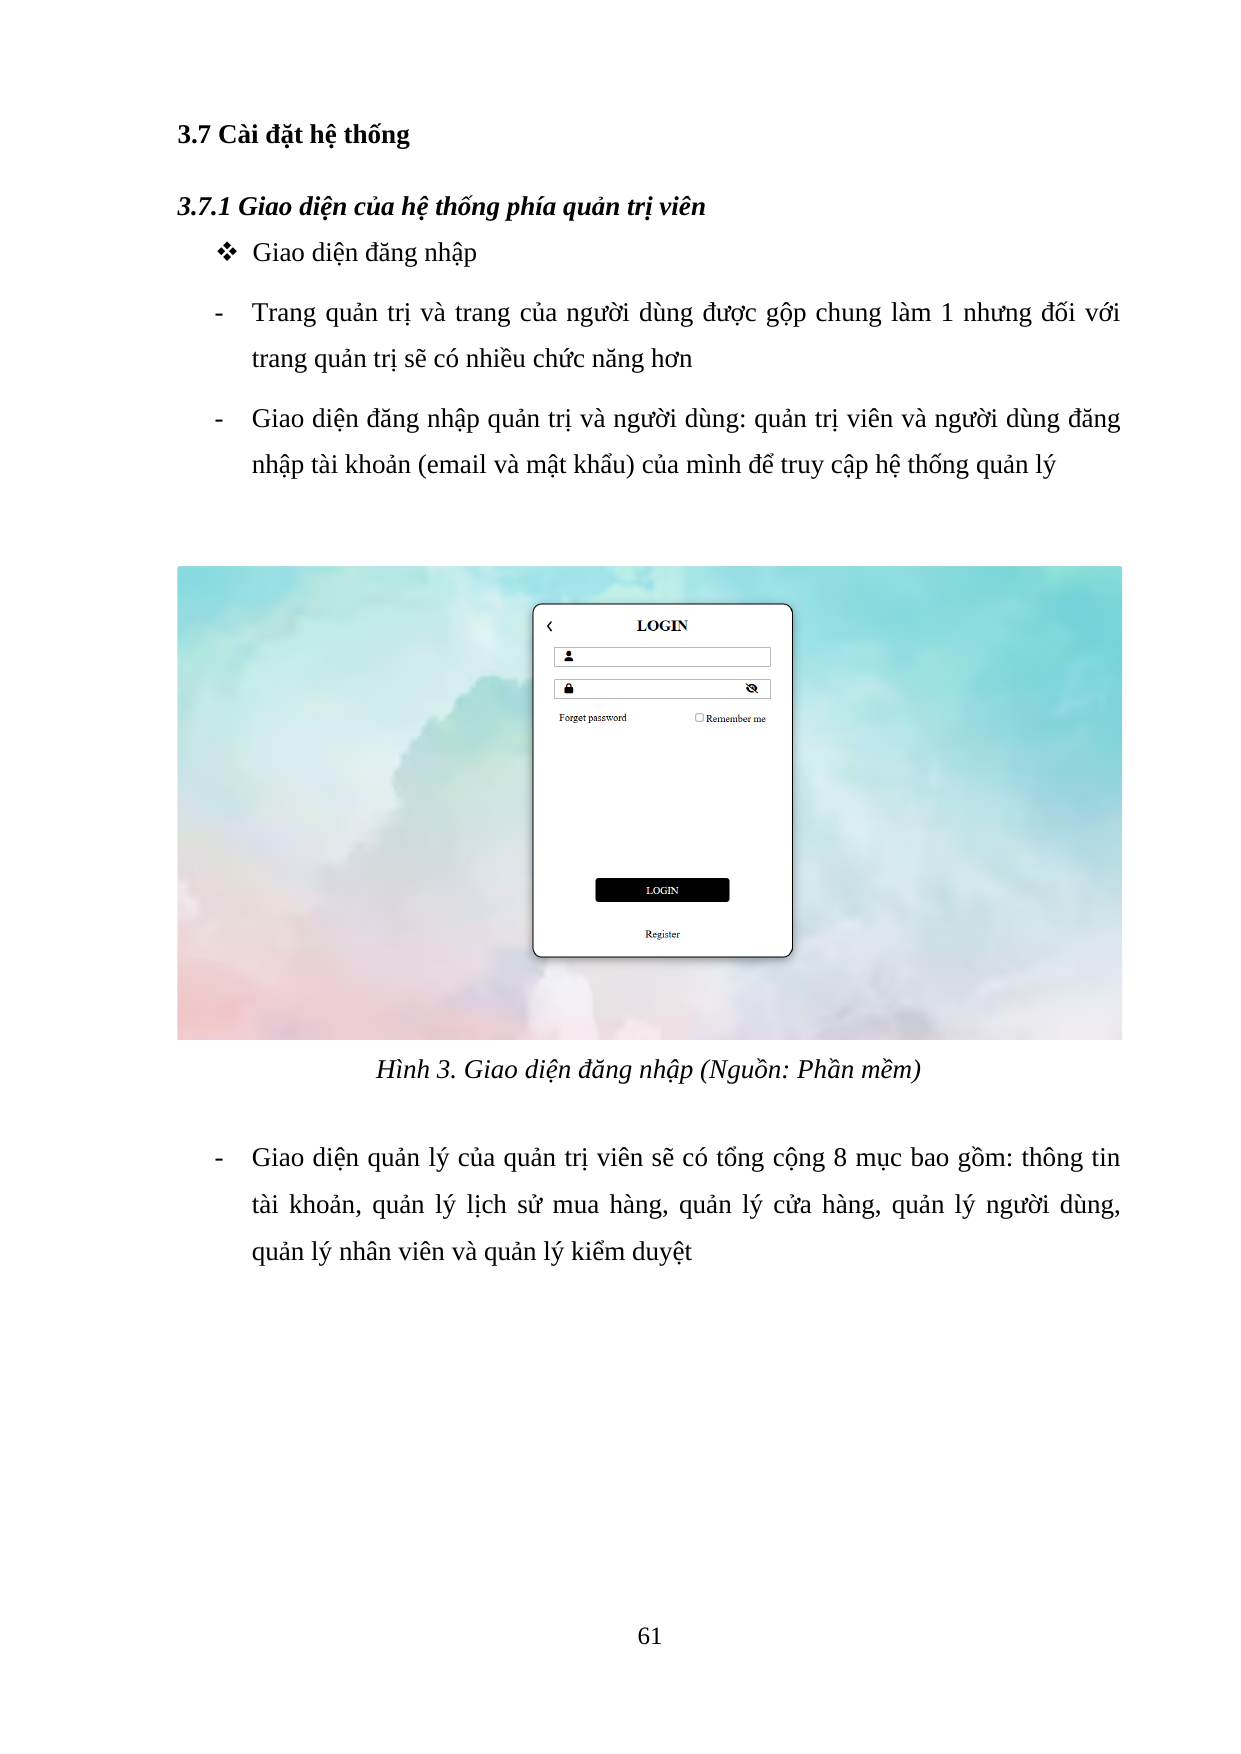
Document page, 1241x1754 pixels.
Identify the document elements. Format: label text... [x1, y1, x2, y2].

list Trang quản trị và trang của người dùng được gộp chung làm 1 nhưng đối với trang quản trị sẽ có nhiều chức năng hơn [214, 296, 1122, 374]
list Giao diện quản lý của quản trị viên sẽ có tổng cộng 8 mục bao gồm: thông tin tài khoản, quản lý lịch sử mua hàng, quản lý cửa hàng, quản lý người dùng, quản lý nhân viên và quản lý kiểm duyệt [214, 1141, 1122, 1266]
text Hình 3. Giao diện đăng nhập (Nguồn: Phần mềm) [177, 1053, 1122, 1085]
subtitle 3.7.1 Giao diện của hệ thống phía quản trị viên [177, 190, 1122, 221]
list 3.7 Cài đặt hệ thống [177, 118, 1122, 149]
picture [177, 566, 1123, 1040]
list Giao diện đăng nhập quản trị và người dùng: quản trị viên và người dùng đăng nhập tài khoản (email và mật khẩu) của mình để truy cập hệ thống quản lý [214, 402, 1122, 479]
list Giao diện đăng nhập [215, 236, 1122, 268]
